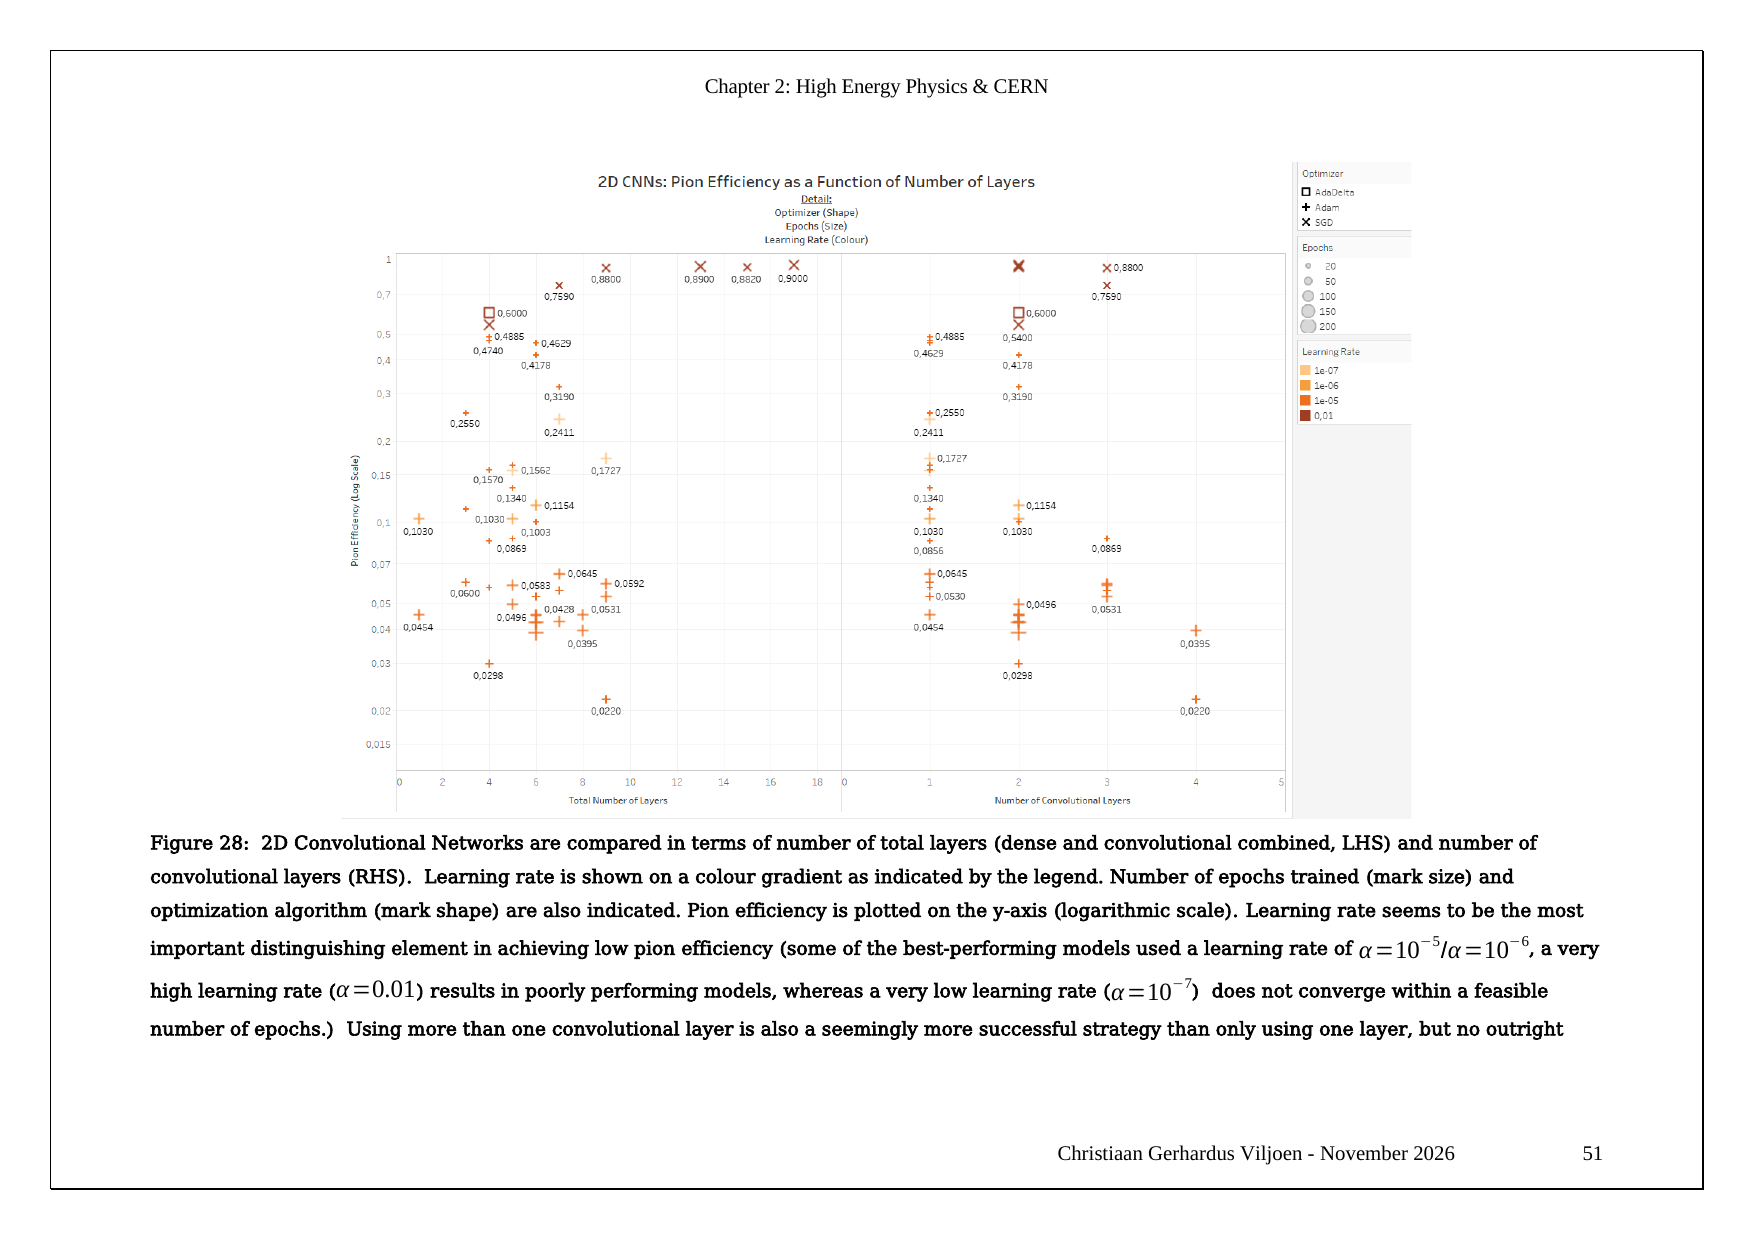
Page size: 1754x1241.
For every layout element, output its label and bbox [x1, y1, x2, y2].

picture [341, 162, 1412, 819]
text [150, 831, 1603, 1039]
